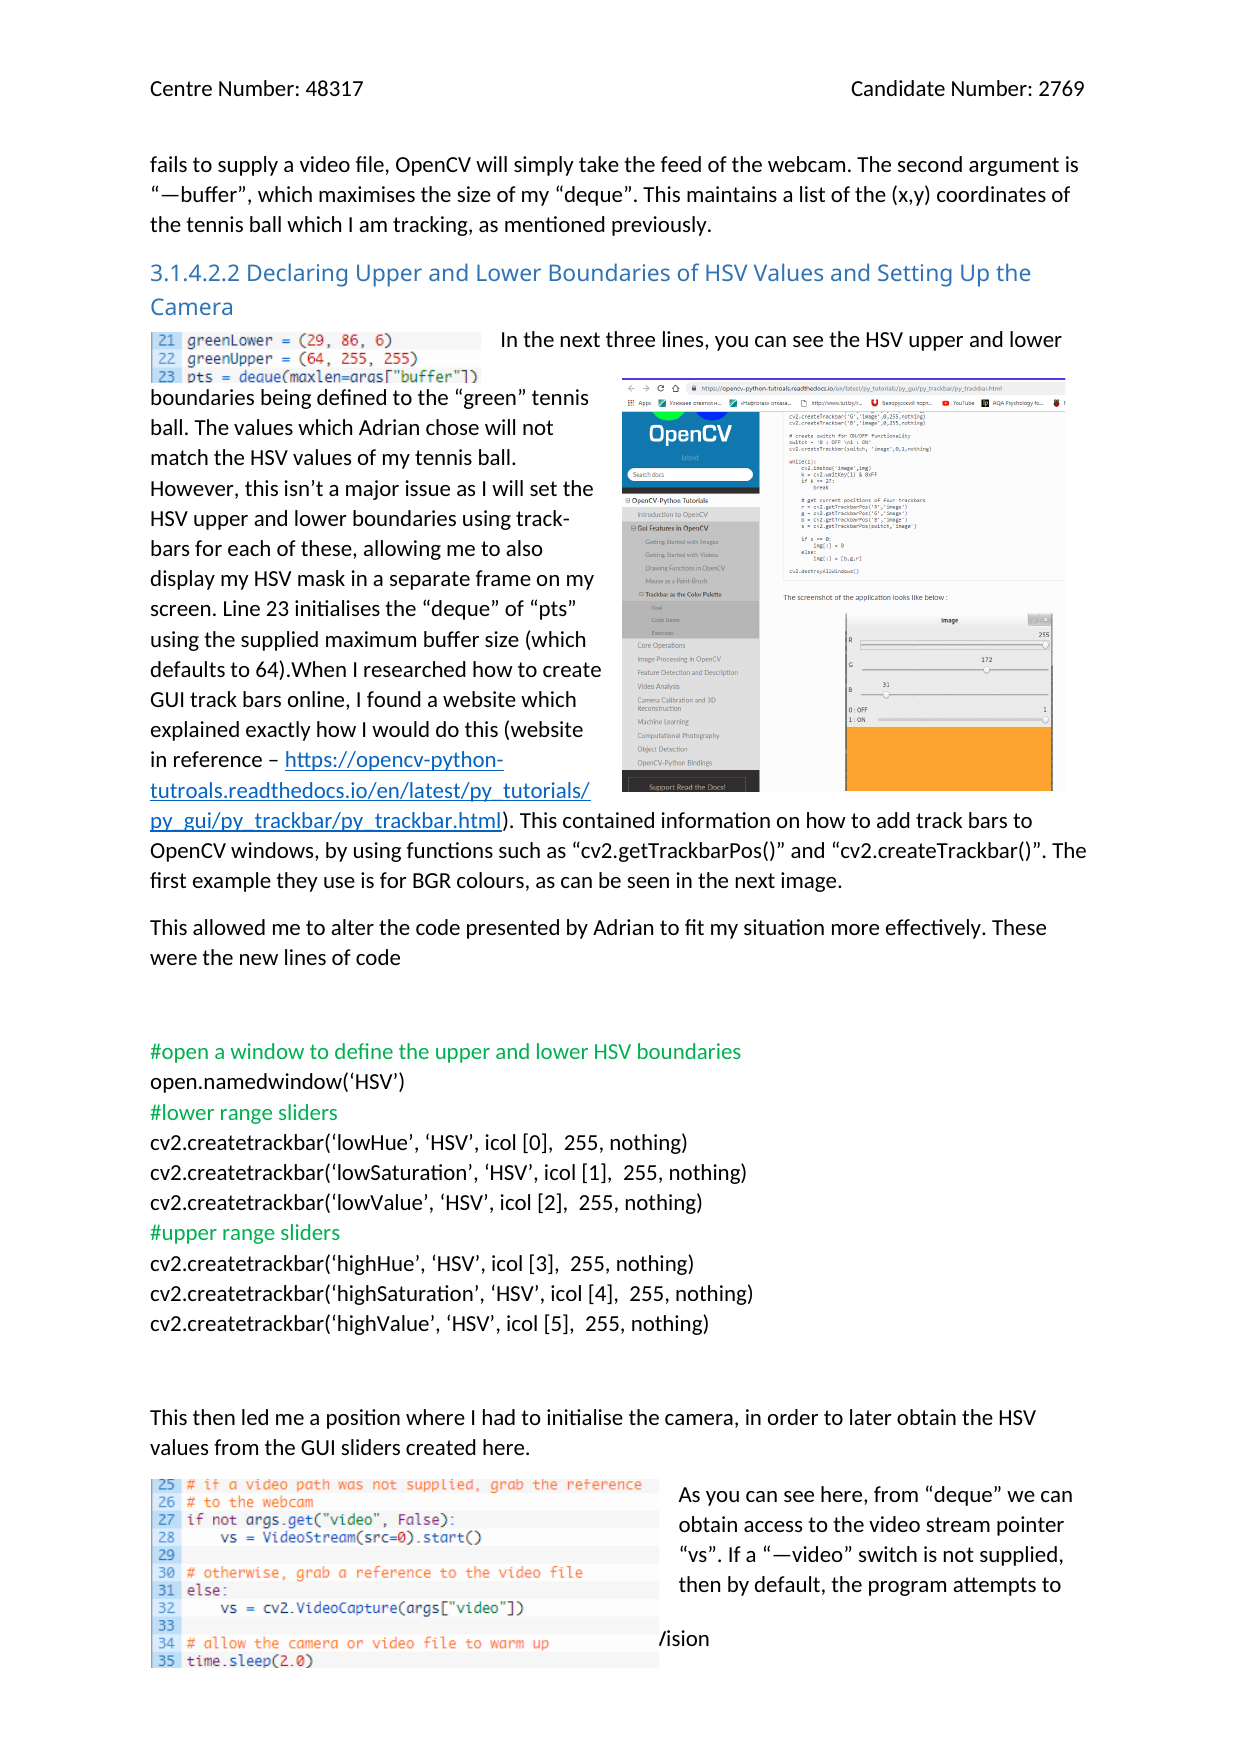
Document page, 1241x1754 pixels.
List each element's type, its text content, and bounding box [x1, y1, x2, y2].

text This then led me a position where I had to initialise the camera, in order to later obtain the HSV values from the GUI sliders created here. [150, 1403, 1090, 1461]
text This allowed me to alter the code presented by Adrian to fit my situation more effectively. These were the new lines of code [150, 913, 1090, 971]
text In the next three lines, you can see the HSV upper and lower boundaries being defined to the “green” tennis ball. The values which Adrian chose will not match the HSV values of my tennis ball. However, this isn’t a major issue as I will set the HSV upper and lower boundaries using track-bars for each of these, allowing me to also display my HSV mask in a separate frame on my screen. Line 23 initialises the “deque” of “pts” using the supplied maximum buffer size (which defaults to 64).When I researched how to create GUI track bars online, I found a website which explained exactly how I would do this (website in reference – https://opencv-python-tutroals.readthedocs.io/en/latest/py_tutorials/py_gui/py_trackbar/py_trackbar.html). This contained information on how to add track bars to OpenCV windows, by using functions such as “cv2.getTrackbarPos()” and “cv2.createTrackbar()”. The first example they use is for BGR colours, as can be seen in the next image. [150, 325, 1090, 894]
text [150, 150, 1090, 238]
text #open a window to define the upper and lower HSV boundaries open.namedwindow(‘HSV’) #lower range sliders cv2.createtrackbar(‘lowHue’, ‘HSV’, icol [0], 255, nothing) cv2.createtrackbar(‘lowSaturation’, ‘HSV’, icol [1], 255, nothing) cv2.createtrackbar(‘lowValue’, ‘HSV’, icol [2], 255, nothing) #upper range sliders cv2.createtrackbar(‘highHue’, ‘HSV’, icol [3], 255, nothing) cv2.createtrackbar(‘highSaturation’, ‘HSV’, icol [4], 255, nothing) cv2.createtrackbar(‘highValue’, ‘HSV’, icol [5], 255, nothing) [150, 1037, 1090, 1337]
subtitle 3.1.4.2.2 Declaring Upper and Lower Boundaries of HSV Values and Setting Up the Camera [150, 257, 1090, 322]
